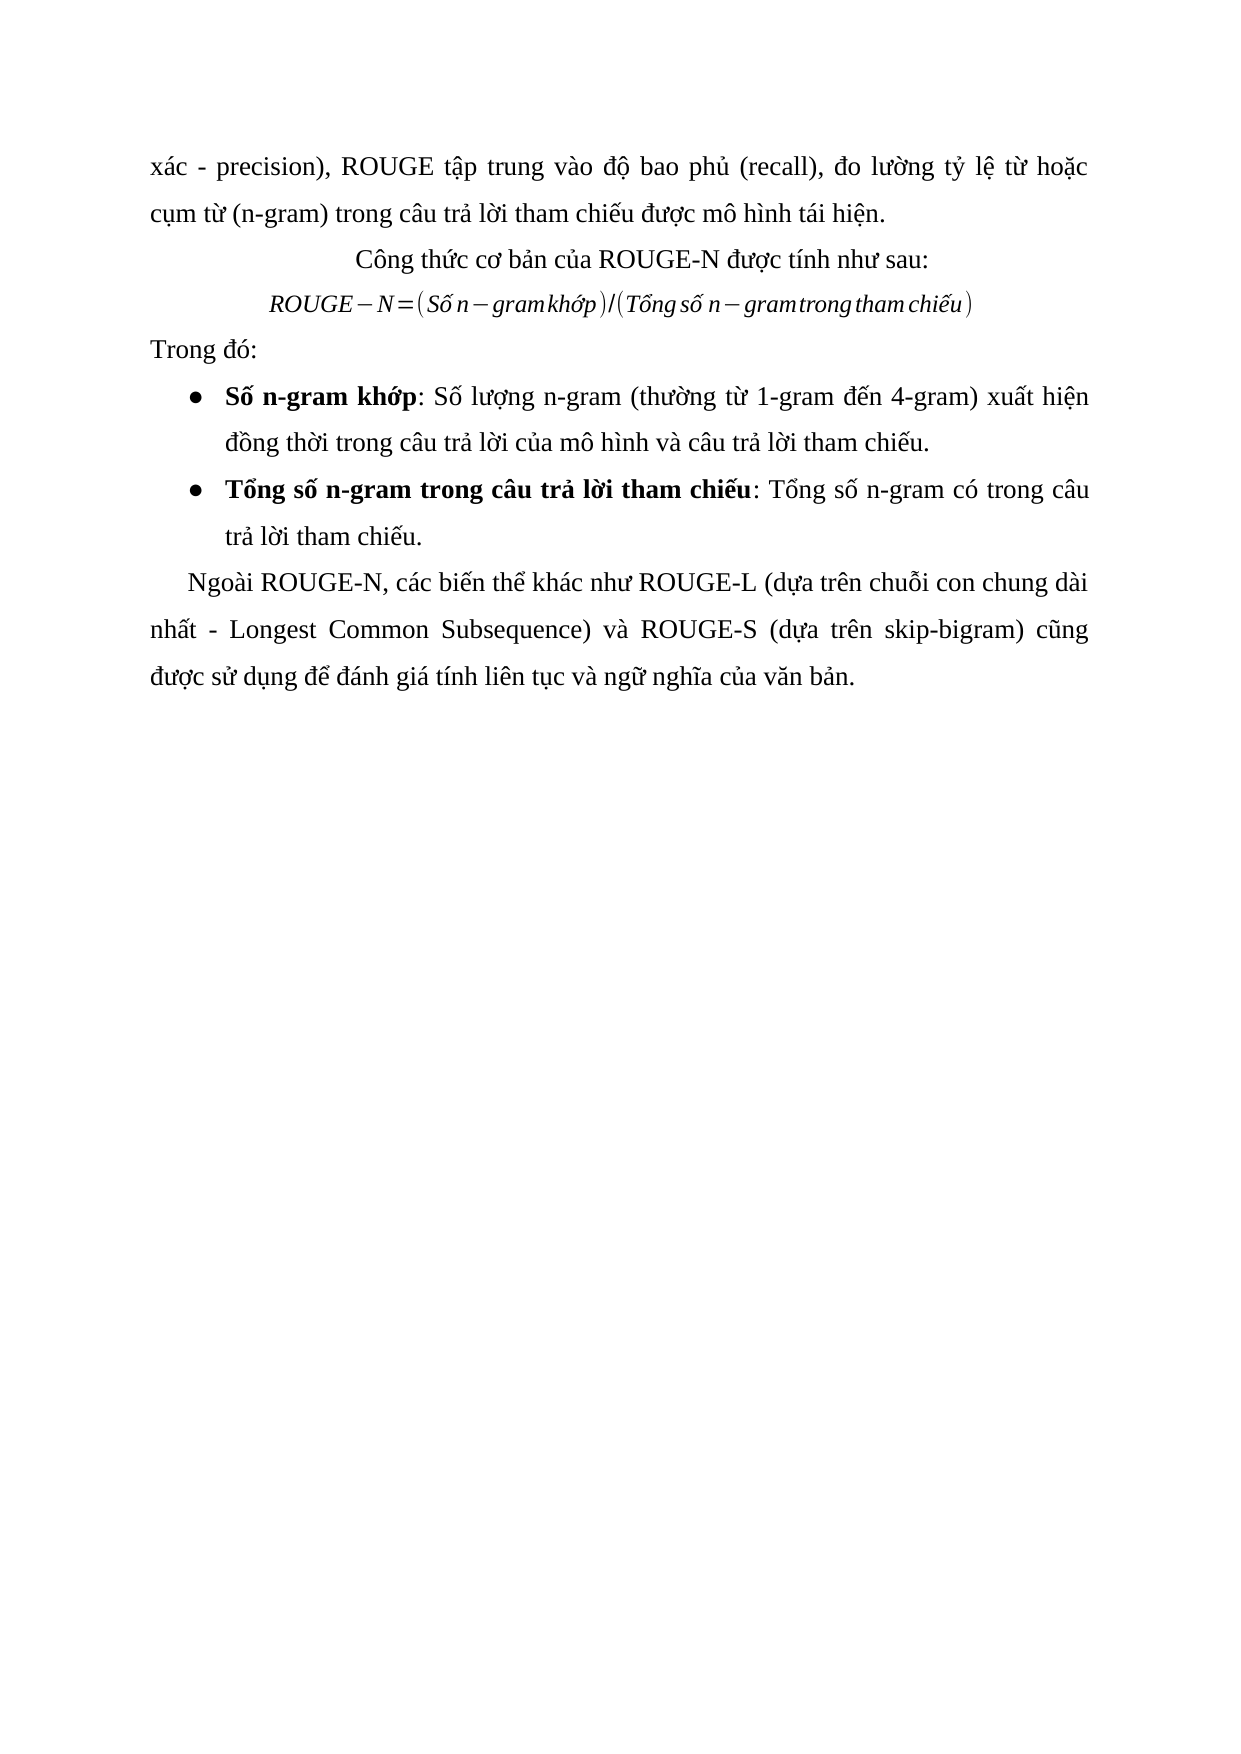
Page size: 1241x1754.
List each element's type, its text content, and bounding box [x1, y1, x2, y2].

list Số n-gram khớp: Số lượng n-gram (thường từ 1-gram đến 4-gram) xuất hiện đồng thời trong câu trả lời của mô hình và câu trả lời tham chiếu. [187, 380, 1090, 458]
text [150, 150, 1090, 228]
list Tổng số n-gram trong câu trả lời tham chiếu: Tổng số n-gram có trong câu trả lời tham chiếu. [187, 473, 1090, 551]
text Ngoài ROUGE-N, các biến thể khác như ROUGE-L (dựa trên chuỗi con chung dài nhất - Longest Common Subsequence) và ROUGE-S (dựa trên skip-bigram) cũng được sử dụng để đánh giá tính liên tục và ngữ nghĩa của văn bản. [150, 567, 1090, 691]
text Trong đó: [150, 333, 1090, 364]
text Công thức cơ bản của ROUGE-N được tính như sau: [150, 243, 1090, 319]
